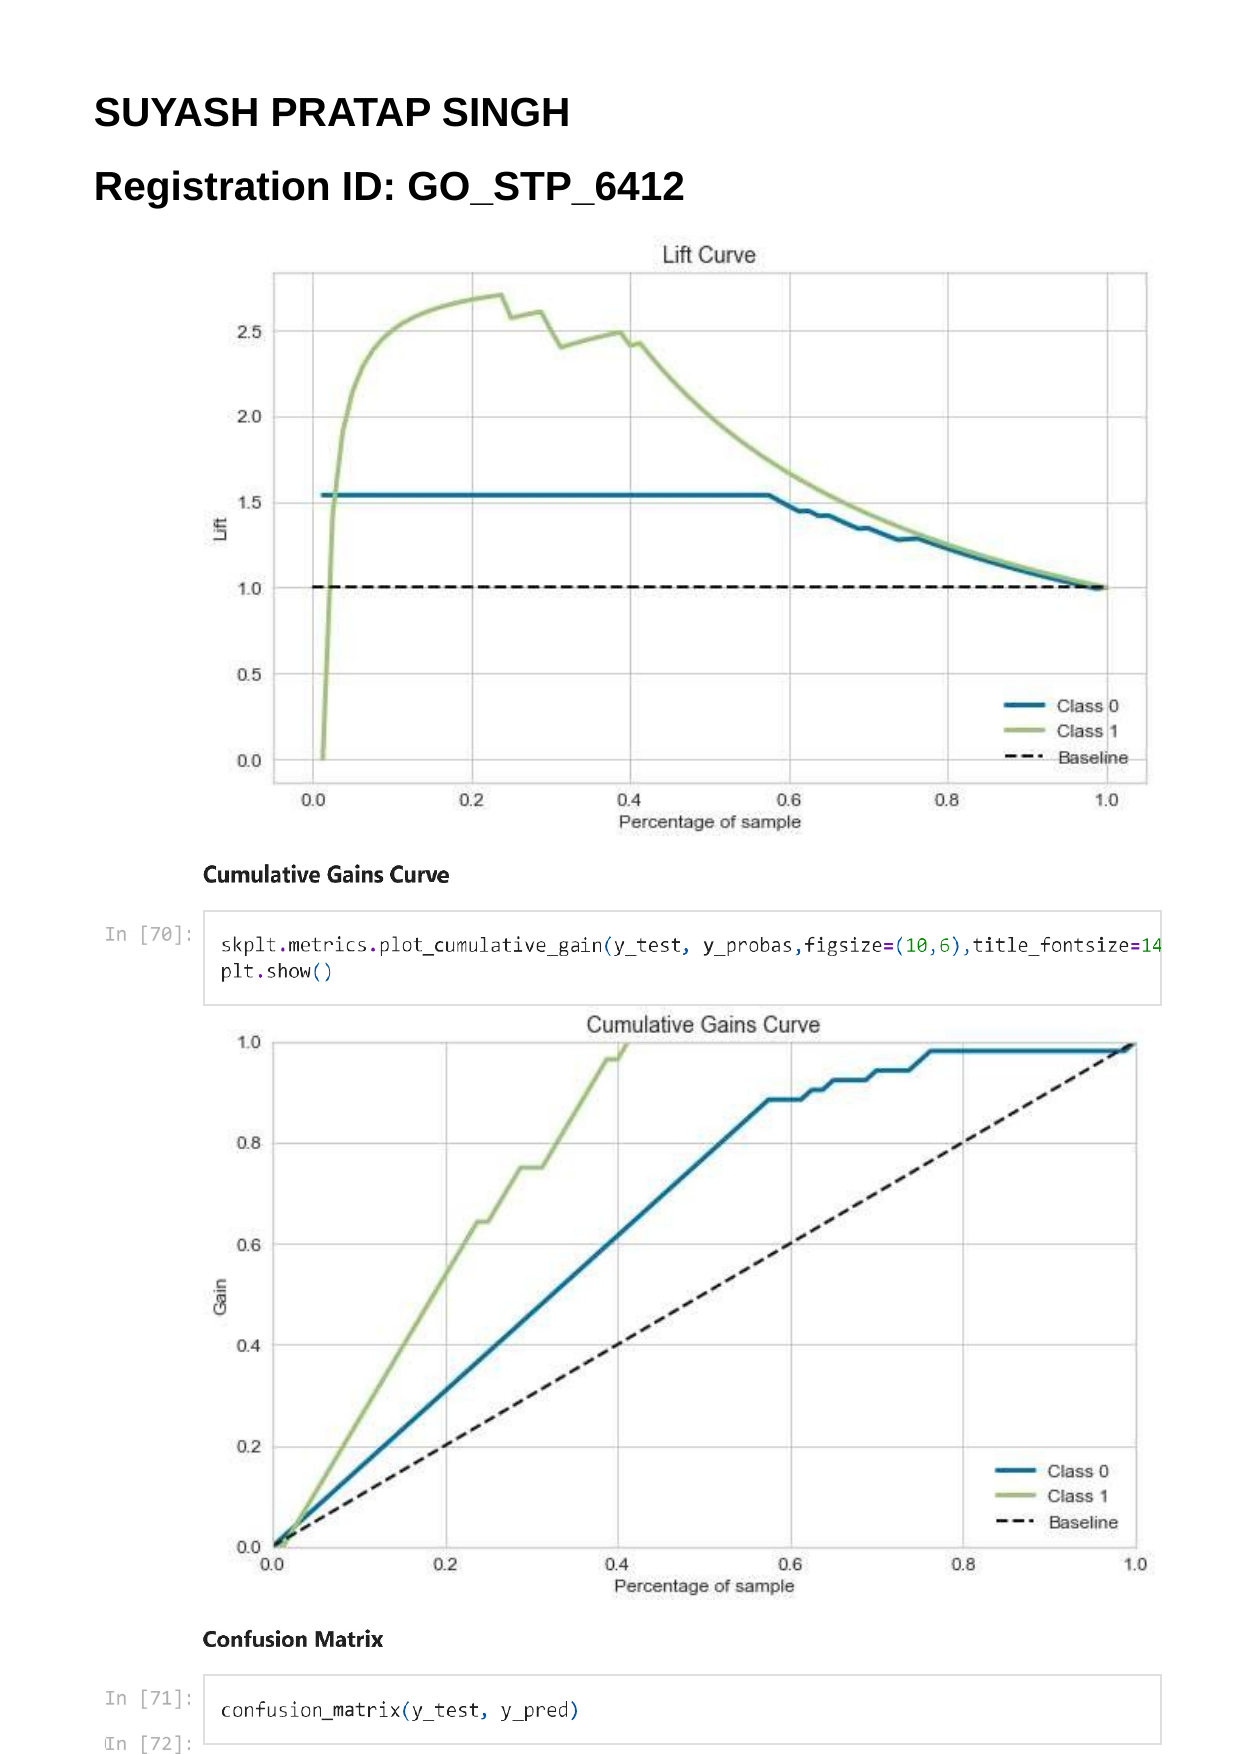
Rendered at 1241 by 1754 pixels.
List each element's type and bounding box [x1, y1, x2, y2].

picture [104, 1735, 190, 1754]
picture [446, 941, 477, 952]
picture [605, 936, 680, 956]
picture [106, 1689, 190, 1709]
picture [203, 864, 449, 883]
picture [714, 936, 1161, 956]
picture [365, 1629, 383, 1647]
picture [581, 937, 601, 952]
picture [106, 925, 190, 945]
picture [203, 1006, 1156, 1600]
picture [501, 1701, 567, 1721]
picture [514, 936, 579, 956]
picture [203, 235, 1154, 836]
picture [480, 937, 511, 952]
picture [222, 1701, 321, 1717]
picture [403, 1701, 478, 1721]
picture [222, 936, 422, 982]
picture [368, 1701, 400, 1717]
picture [203, 1629, 364, 1647]
